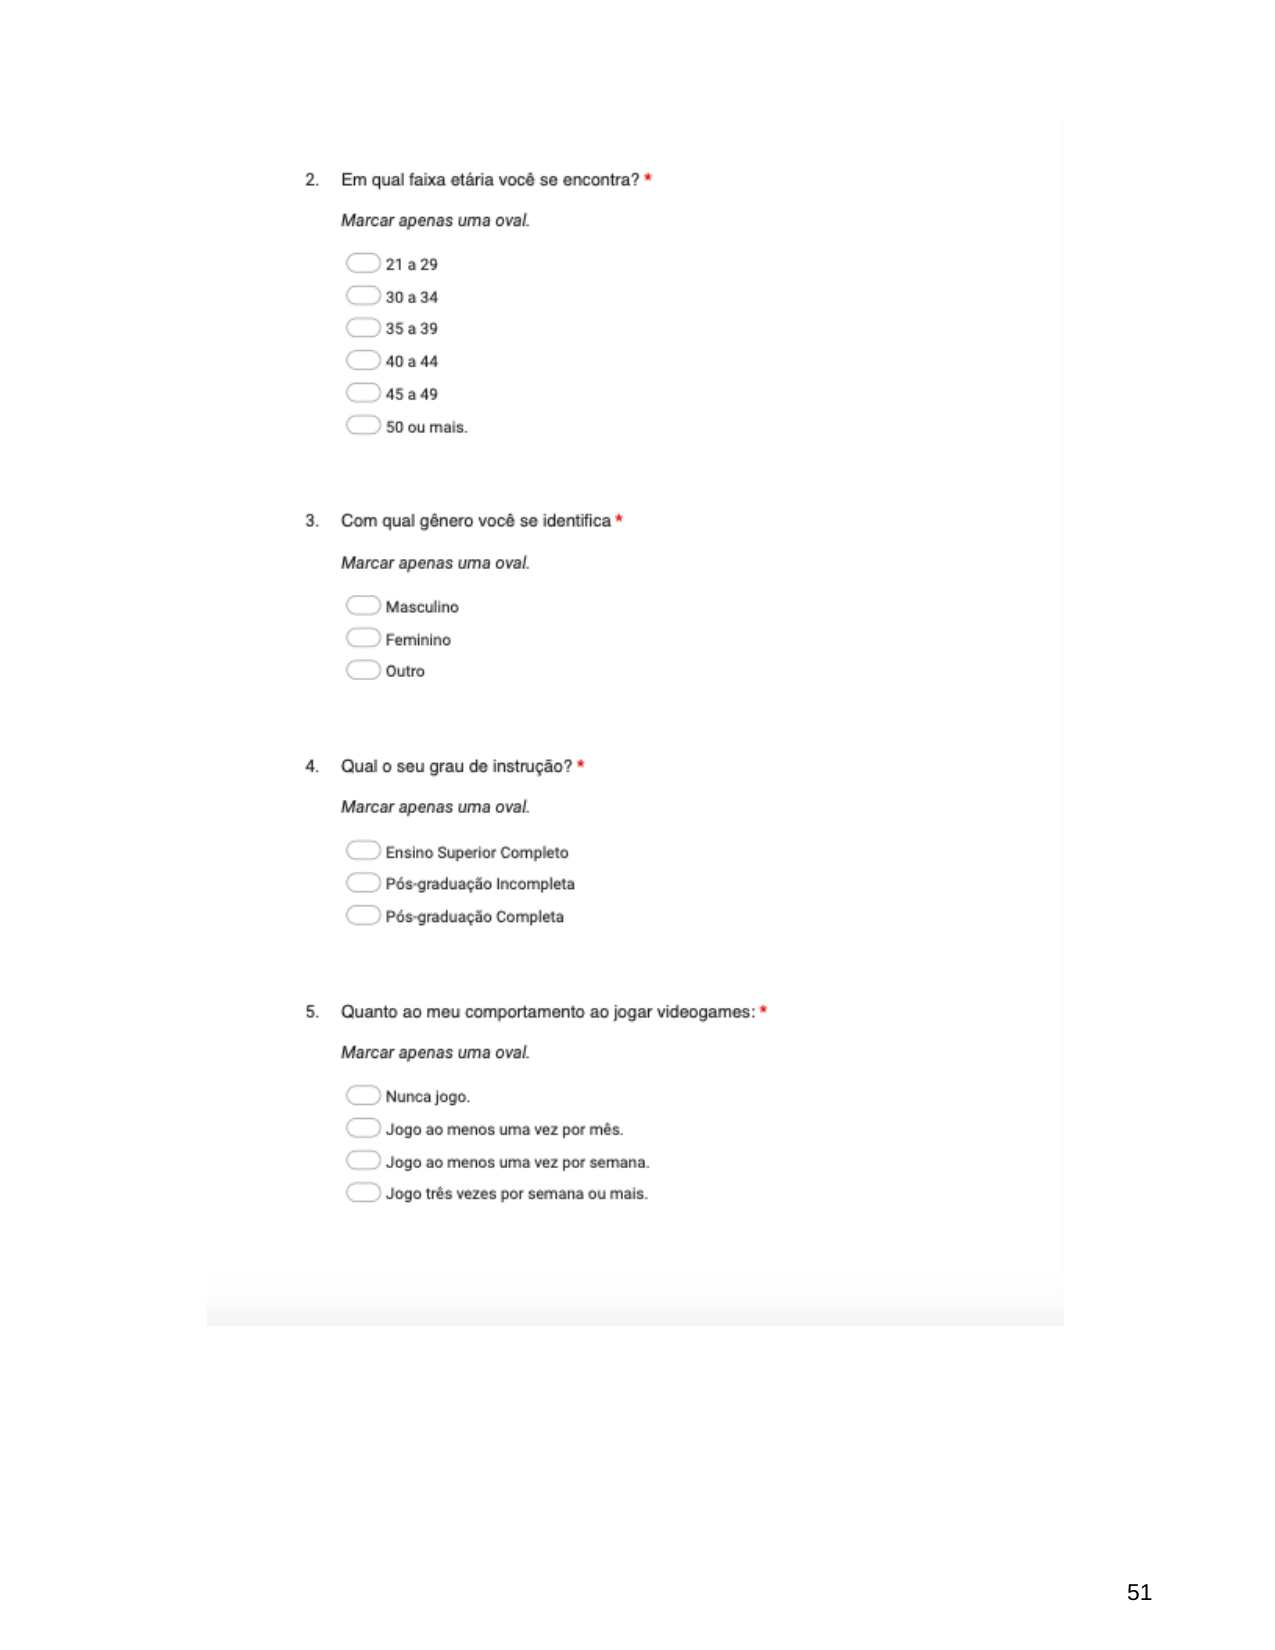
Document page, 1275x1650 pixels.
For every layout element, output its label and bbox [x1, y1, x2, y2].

picture [207, 118, 1064, 1326]
